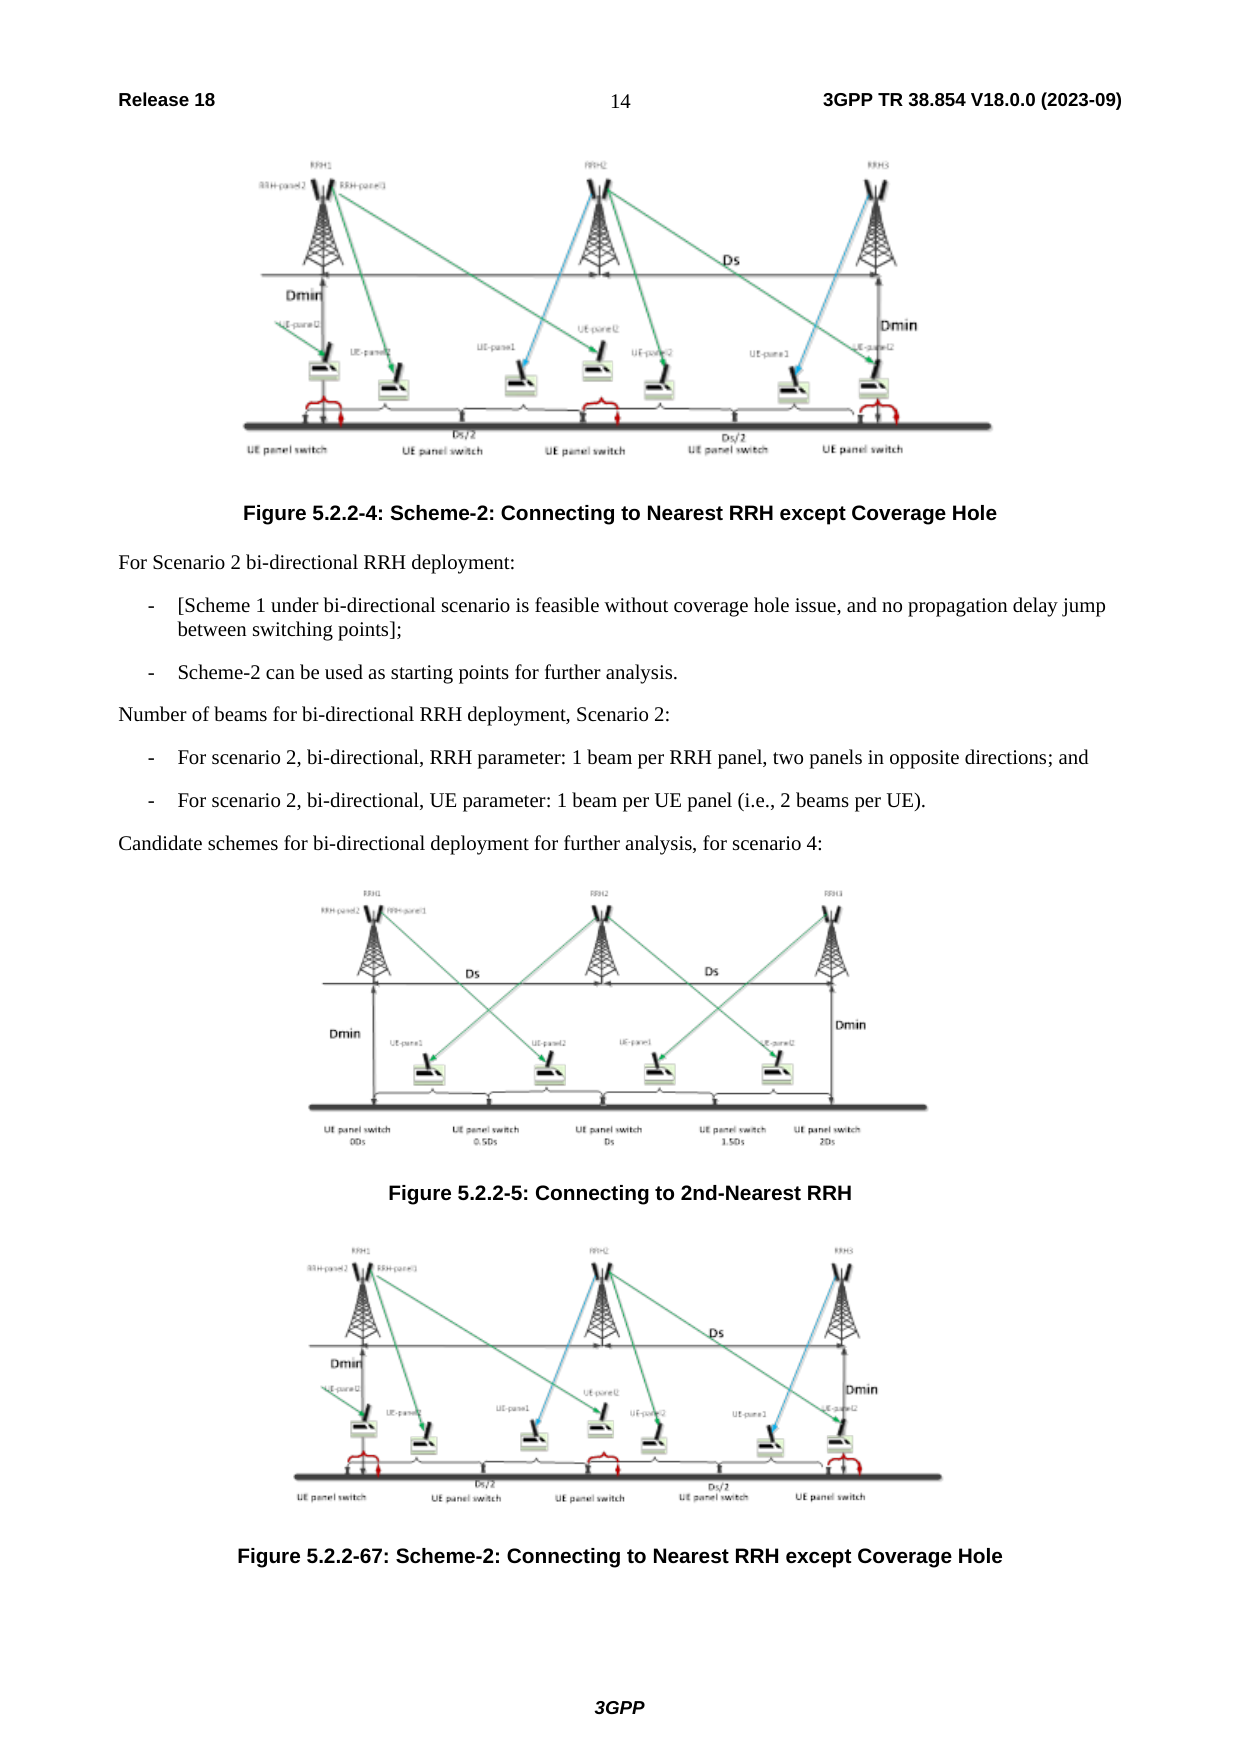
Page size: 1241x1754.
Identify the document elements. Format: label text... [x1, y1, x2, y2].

picture [238, 147, 1002, 483]
text Candidate schemes for bi-directional deployment for further analysis, for scenario 4: [118, 831, 1122, 855]
picture [304, 880, 936, 1162]
text Figure 5.2.2-4: Scheme-2: Connecting to Nearest RRH except Coverage Hole [118, 501, 1122, 525]
text For Scenario 2 bi-directional RRH deployment: [118, 550, 1122, 574]
picture [289, 1235, 951, 1526]
text Figure 5.2.2-5: Connecting to 2nd-Nearest RRH [118, 1180, 1122, 1204]
text Number of beams for bi-directional RRH deployment, Scenario 2: [118, 702, 1122, 726]
text - Scheme-2 can be used as starting points for further analysis. [148, 659, 1122, 684]
text - [Scheme 1 under bi-directional scenario is feasible without coverage hole issue, and no propagation delay jump between switching points]; [148, 593, 1122, 641]
text - For scenario 2, bi-directional, RRH parameter: 1 beam per RRH panel, two panels in opposite directions; and [148, 745, 1122, 769]
text - For scenario 2, bi-directional, UE parameter: 1 beam per UE panel (i.e., 2 beams per UE). [148, 788, 1122, 812]
text Figure 5.2.2-67: Scheme-2: Connecting to Nearest RRH except Coverage Hole [118, 1544, 1122, 1568]
